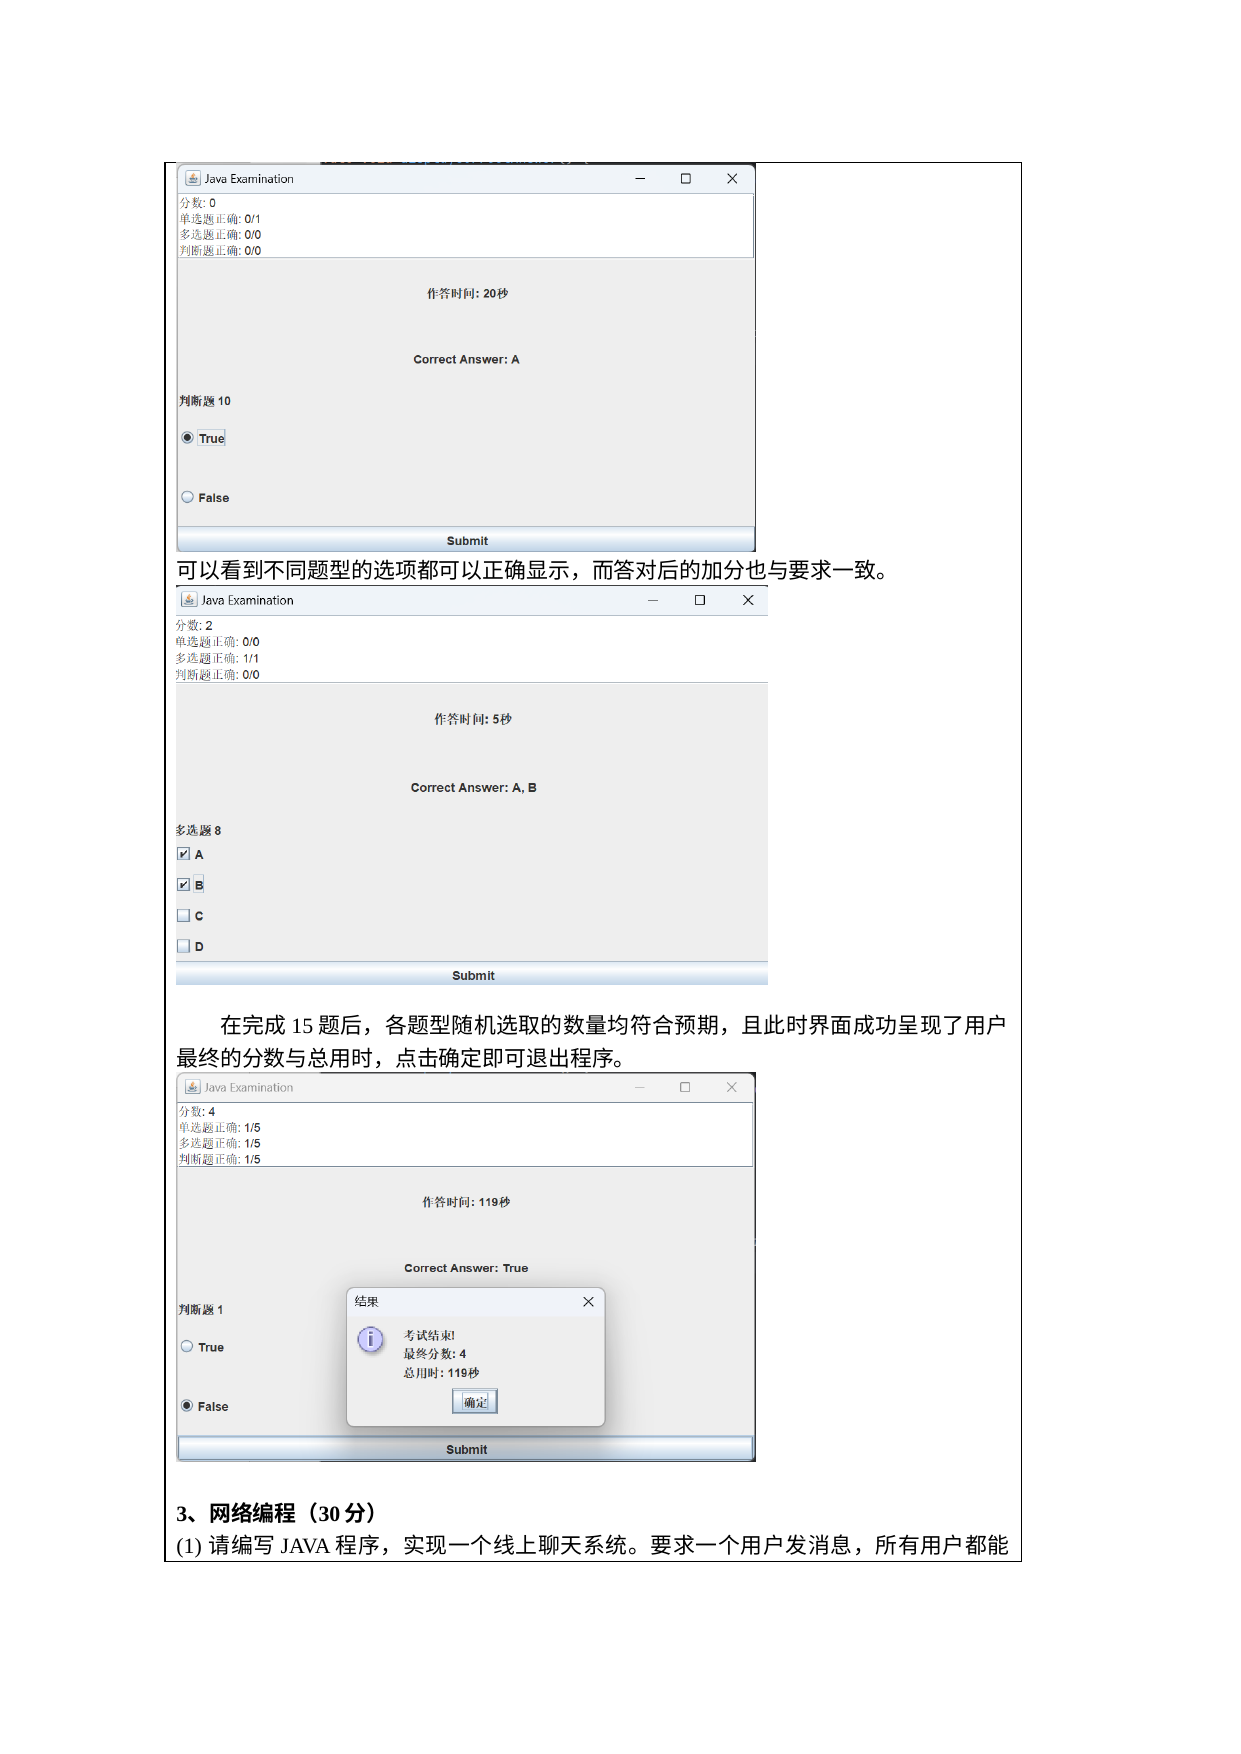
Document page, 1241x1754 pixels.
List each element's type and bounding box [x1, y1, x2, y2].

picture [176, 585, 768, 985]
table_header [166, 163, 1021, 1561]
picture [176, 162, 756, 552]
picture [176, 1072, 756, 1462]
